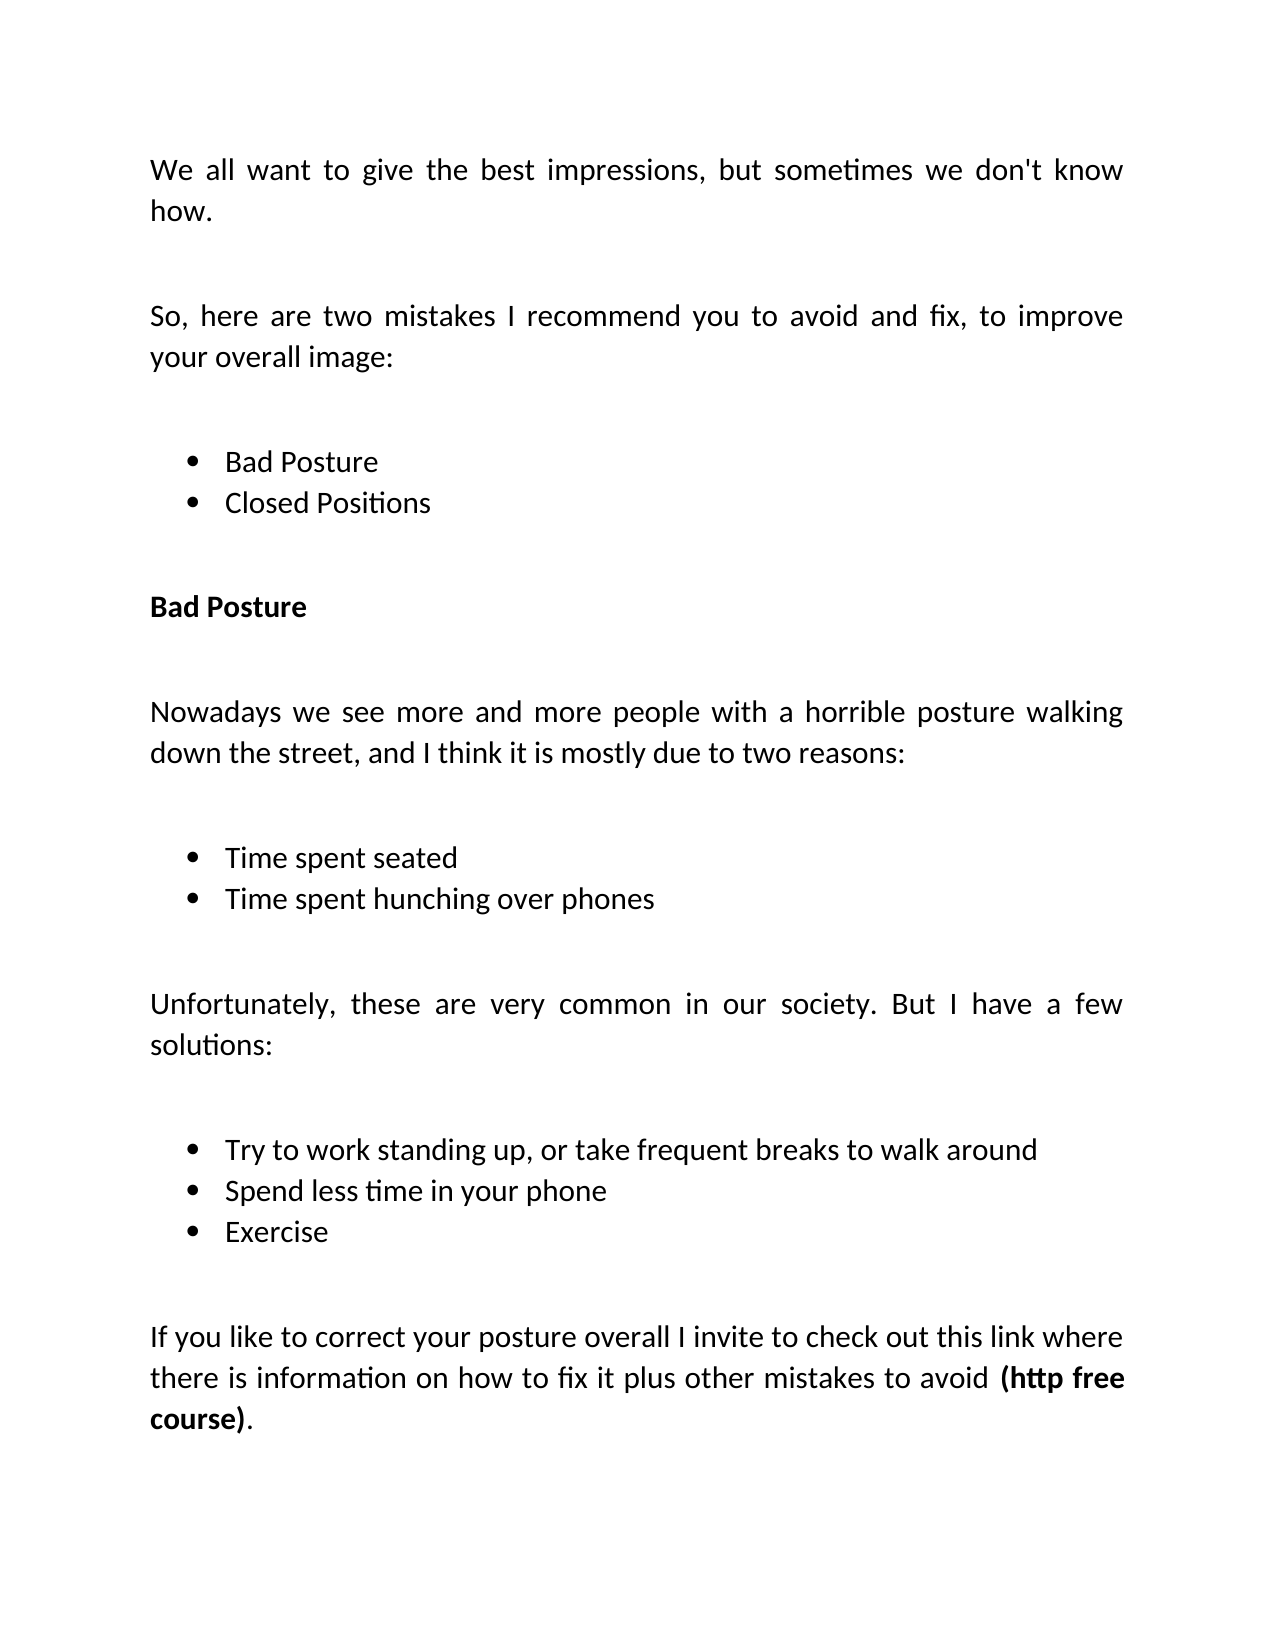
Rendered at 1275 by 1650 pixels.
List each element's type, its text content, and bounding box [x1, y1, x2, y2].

list Spend less time in your phone [187, 1171, 1125, 1209]
list Time spent hunching over phones [187, 879, 1125, 917]
list Exercise [187, 1212, 1125, 1250]
text Nowadays we see more and more people with a horrible posture walking down the street, and I think it is mostly due to two reasons: [150, 692, 1125, 771]
text Unfortunately, these are very common in our society. But I have a few solutions: [150, 984, 1125, 1063]
text So, here are two mistakes I recommend you to avoid and fix, to improve your overall image: [150, 296, 1125, 375]
list Closed Positions [187, 483, 1125, 521]
list Bad Posture [187, 442, 1125, 480]
list Try to work standing up, or take frequent breaks to walk around [187, 1130, 1125, 1168]
text Bad Posture [150, 587, 1125, 626]
text We all want to give the best impressions, but sometimes we don't know how. [150, 150, 1125, 229]
text If you like to correct your posture overall I invite to check out this link where there is information on how to fix it plus other mistakes to avoid (http free course). [150, 1317, 1125, 1437]
list Time spent seated [187, 838, 1125, 876]
